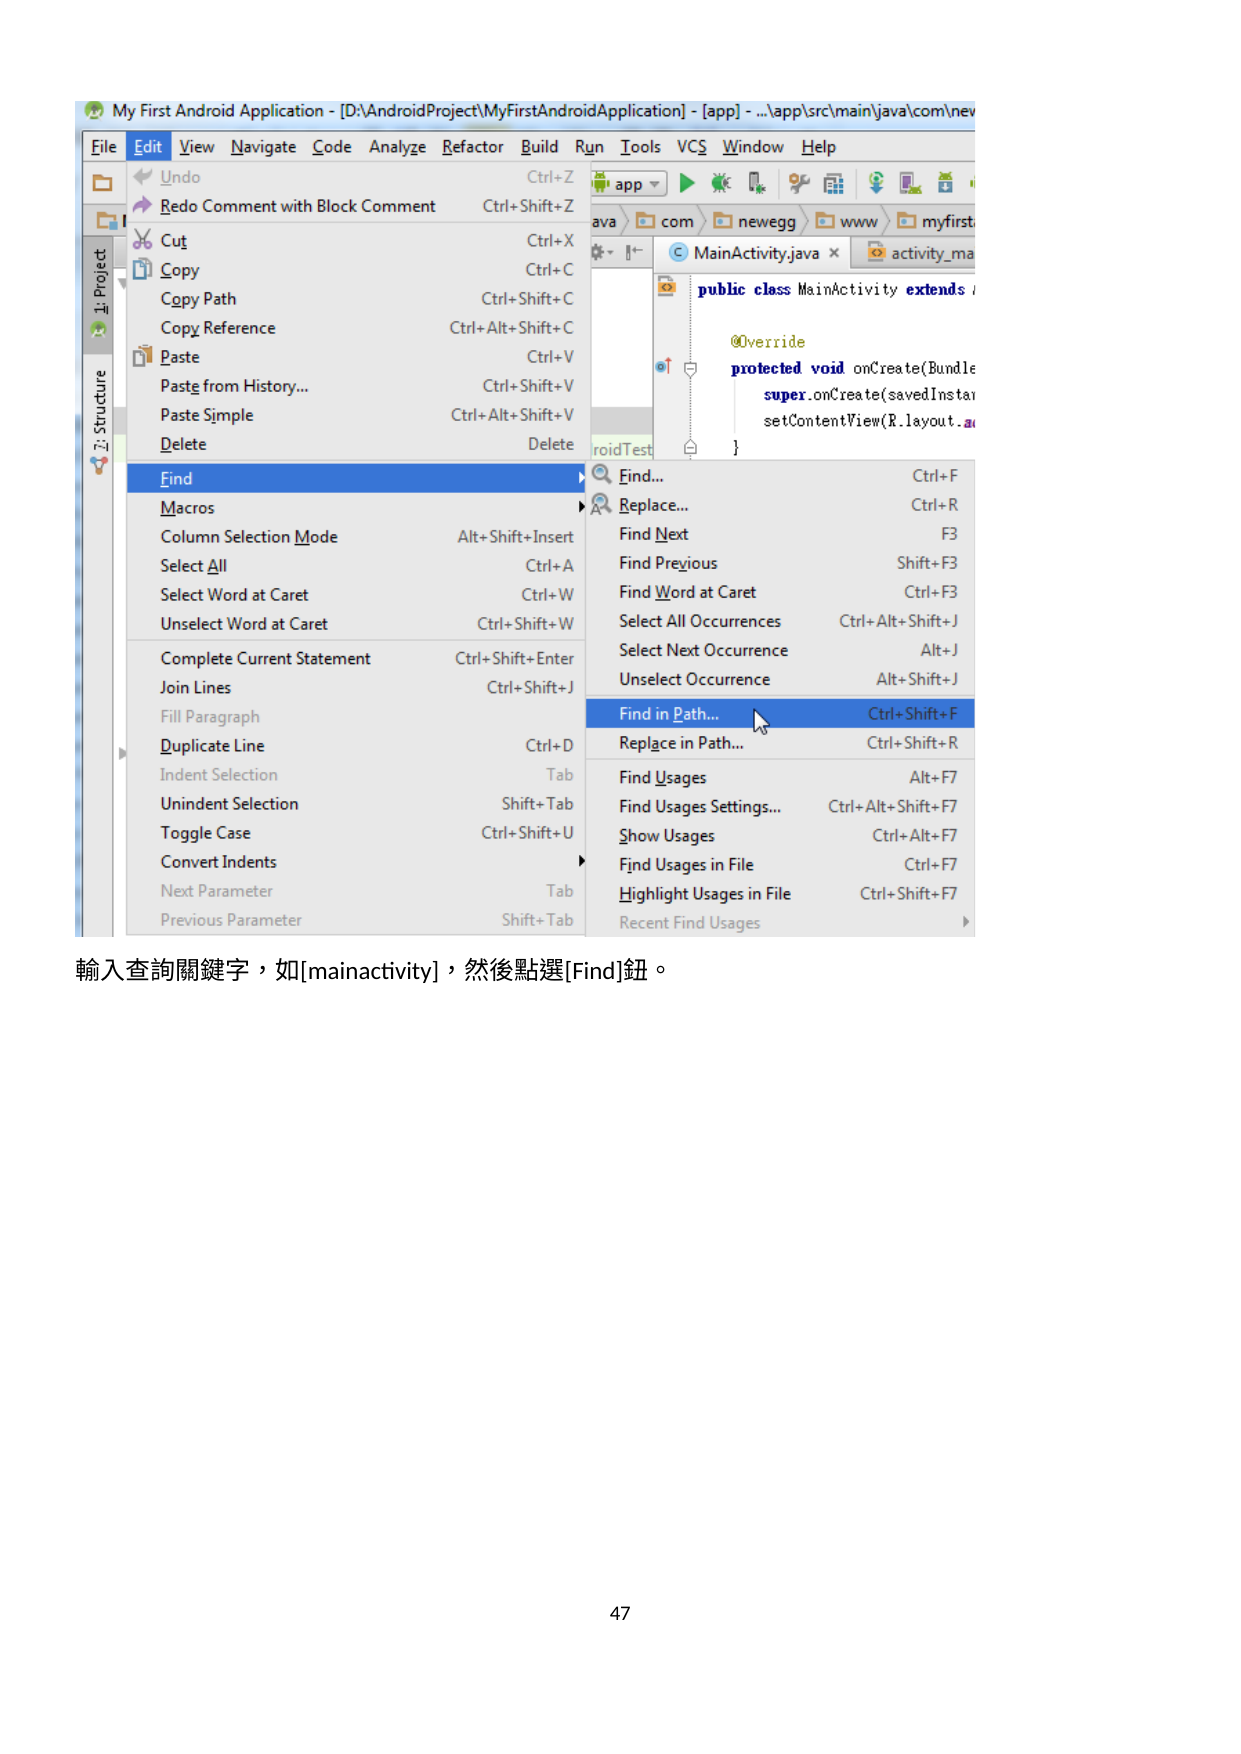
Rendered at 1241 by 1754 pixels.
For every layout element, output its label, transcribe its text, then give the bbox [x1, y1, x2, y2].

text 輸入查詢關鍵字，如[mainactivity]，然後點選[Find]鈕。 [75, 950, 1165, 987]
picture [75, 101, 976, 937]
